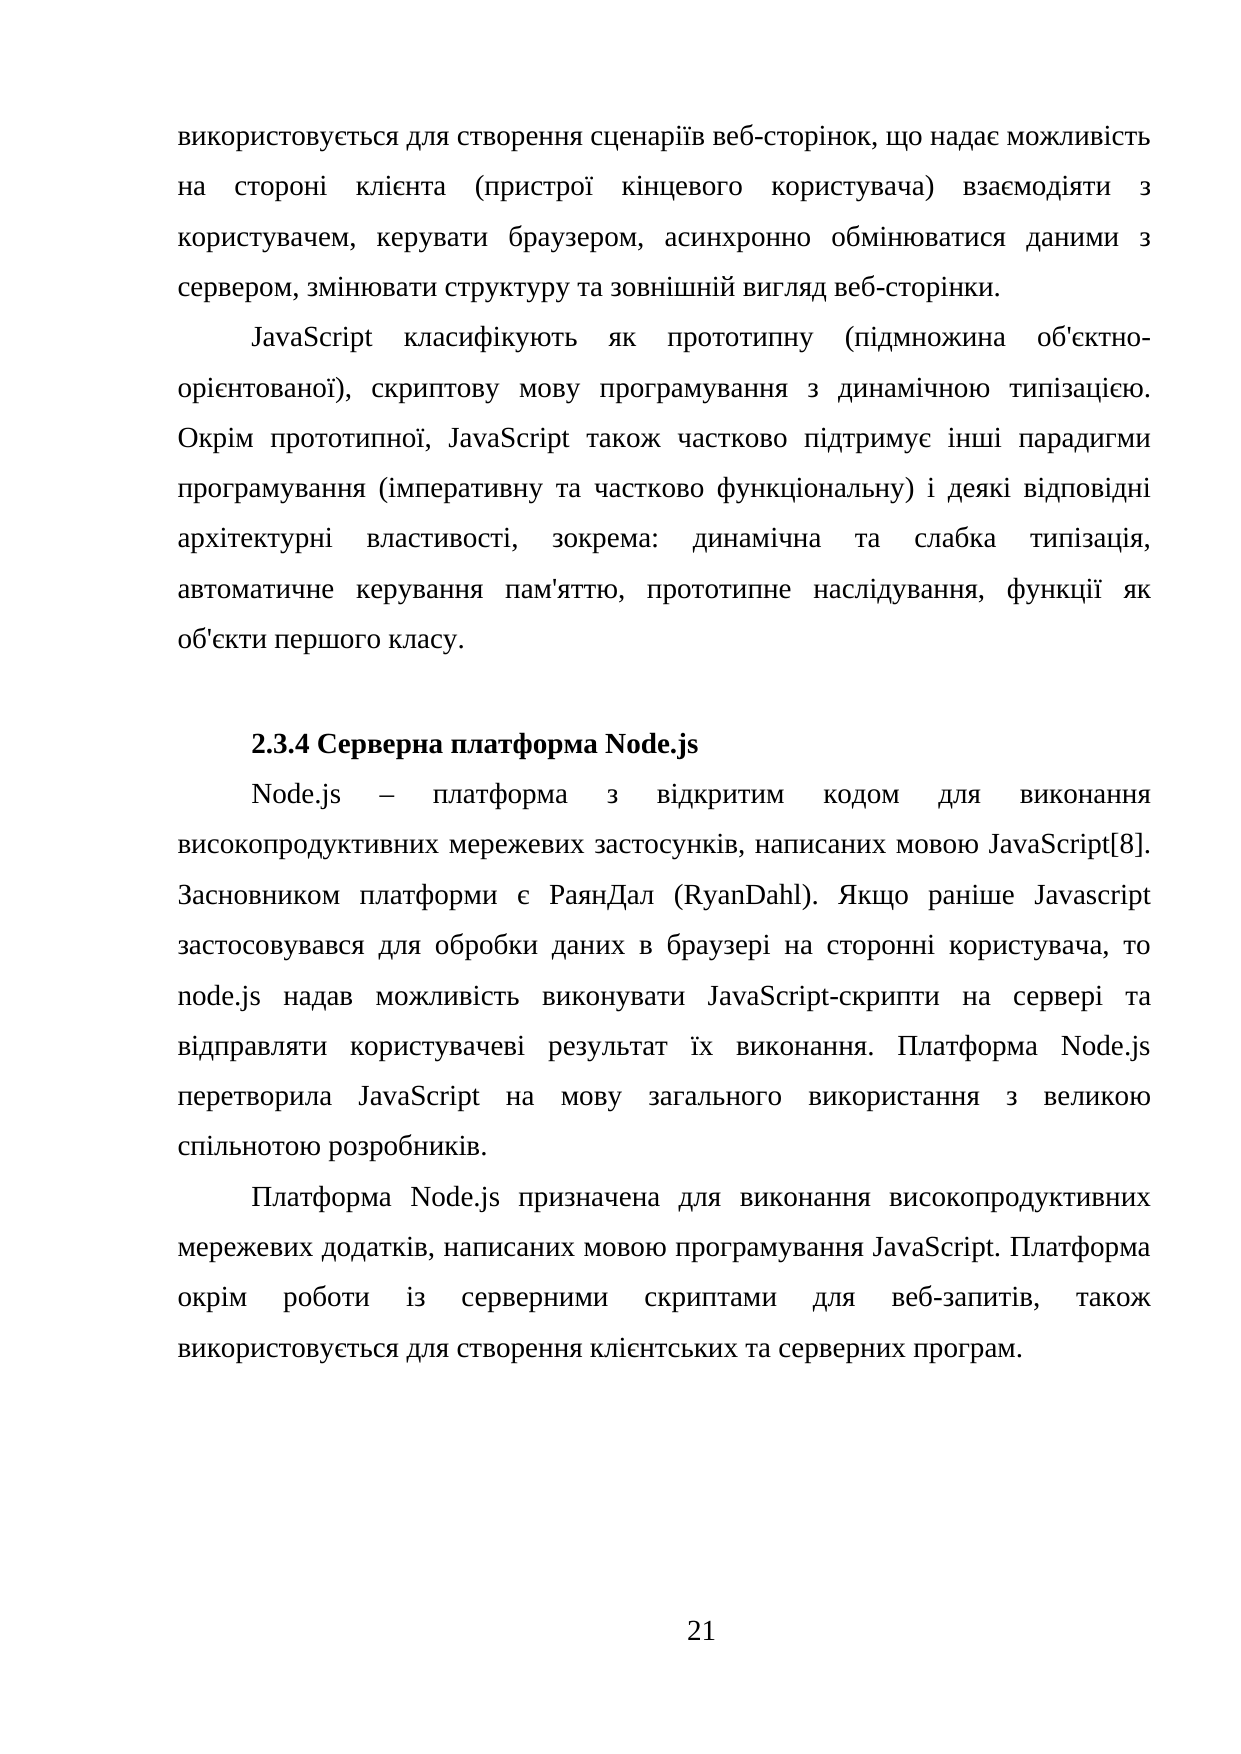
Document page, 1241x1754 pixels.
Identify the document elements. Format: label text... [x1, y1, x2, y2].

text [177, 118, 1152, 303]
text Платформа Node.js призначена для виконання високопродуктивних мережевих додатків, написаних мовою програмування JavaScript. Платформа окрім роботи із серверними скриптами для веб-запитів, також використовується для створення клієнтських та серверних програм. [177, 1179, 1152, 1363]
subtitle 2.3.4 Серверна платформа Node.js [177, 726, 1152, 759]
text JavaScript класифікують як прототипну (підмножина об'єктно-орієнтованої), скриптову мову програмування з динамічною типізацією. Окрім прототипної, JavaScript також частково підтримує інші парадигми програмування (імперативну та частково функціональну) і деякі відповідні архітектурні властивості, зокрема: динамічна та слабка типізація, автоматичне керування пам'яттю, прототипне наслідування, функції як об'єкти першого класу. [177, 319, 1152, 655]
text Node.js – платформа з відкритим кодом для виконання високопродуктивних мережевих застосунків, написаних мовою JavaScript[8]. Засновником платформи є РаянДал (RyanDahl). Якщо раніше Javascript застосовувався для обробки даних в браузері на сторонні користувача, то node.js надав можливість виконувати JavaScript-скрипти на сервері та відправляти користувачеві результат їх виконання. Платформа Node.js перетворила JavaScript на мову загального використання з великою спільнотою розробників. [177, 776, 1152, 1162]
